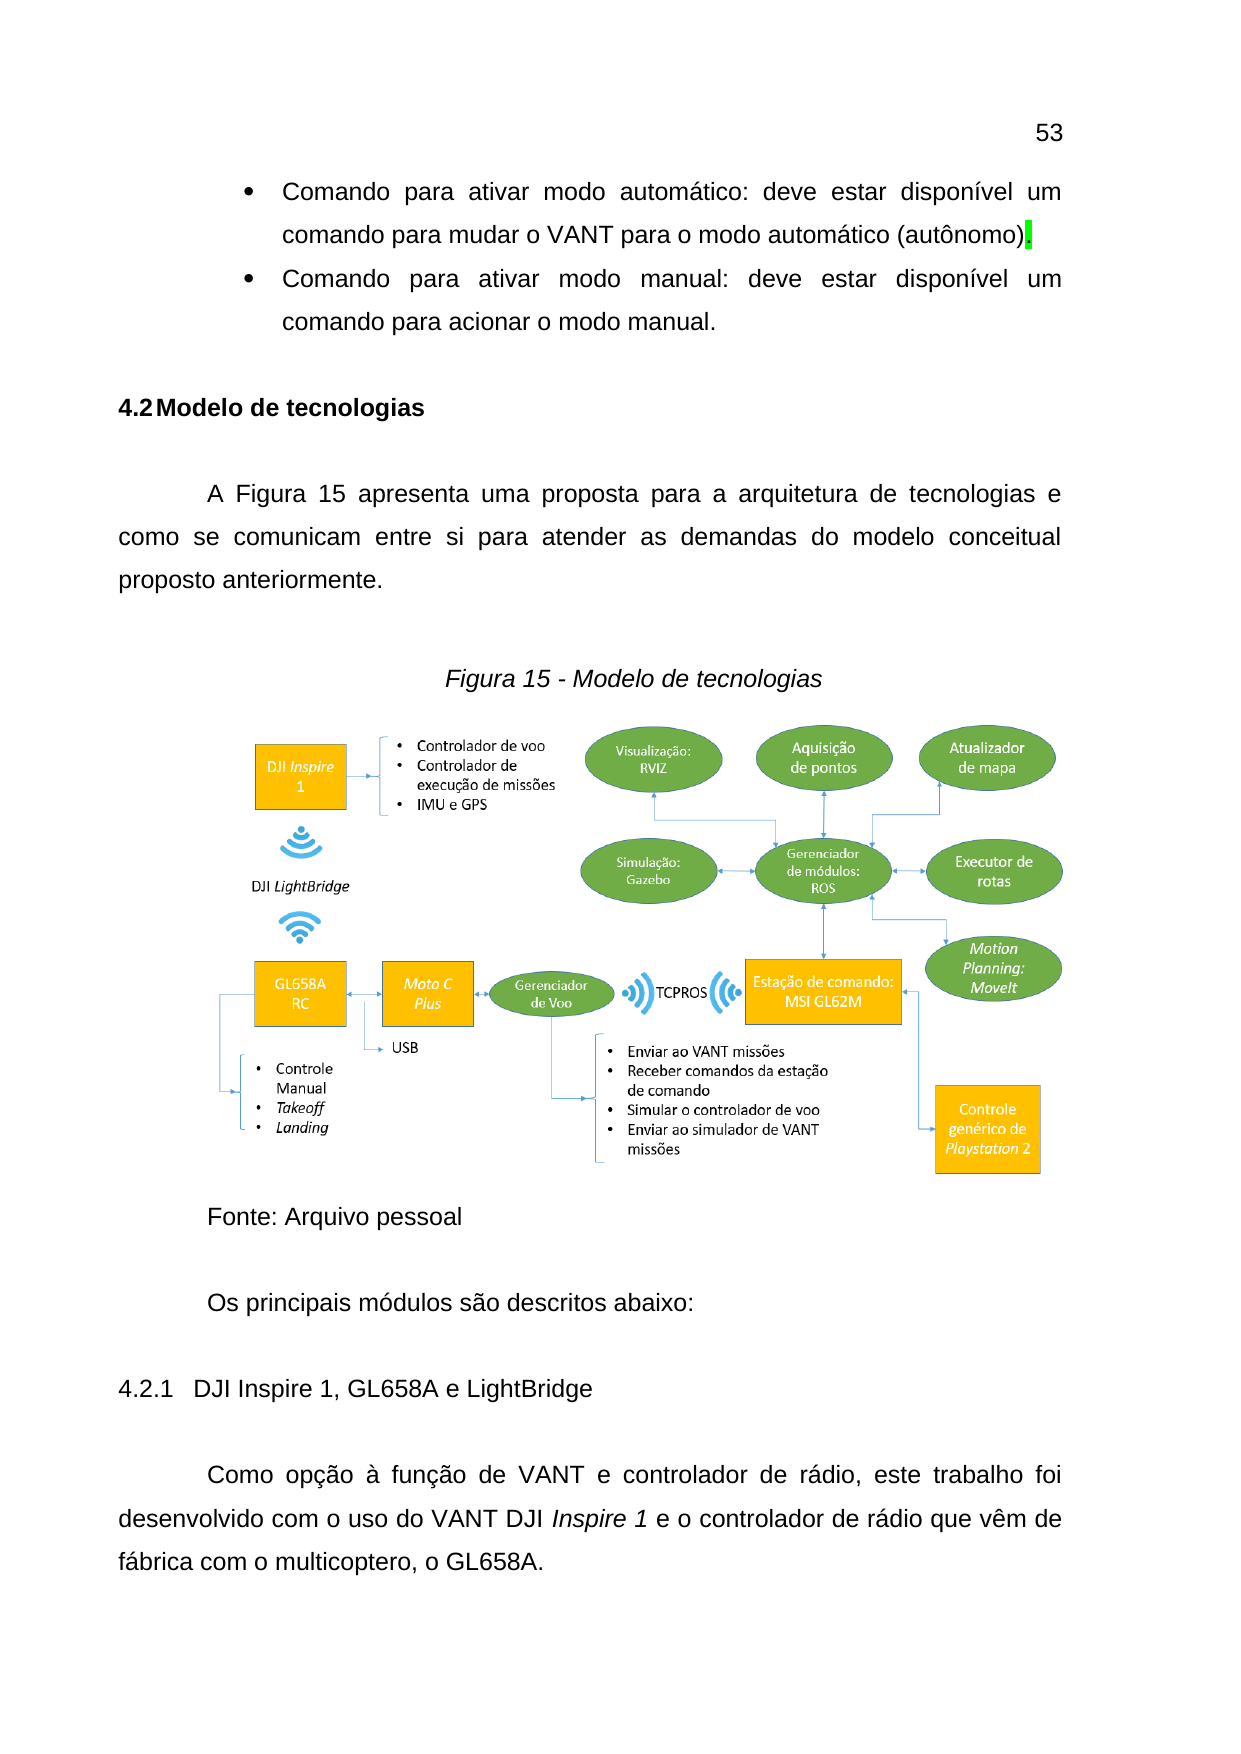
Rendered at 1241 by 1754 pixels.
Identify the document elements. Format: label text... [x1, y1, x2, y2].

text Como opção à função de VANT e controlador de rádio, este trabalho foi desenvolvido com o uso do VANT DJI Inspire 1 e o controlador de rádio que vêm de fábrica com o multicoptero, o GL658A. [118, 1461, 1063, 1576]
picture [206, 707, 1070, 1188]
text Figura 15 - Modelo de tecnologias [118, 664, 1063, 693]
subtitle Modelo de tecnologias [118, 393, 1063, 422]
list Comando para ativar modo manual: deve estar disponível um comando para acionar o modo manual. [244, 263, 1063, 336]
list Comando para ativar modo automático: deve estar disponível um comando para mudar o VANT para o modo automático (autônomo). [244, 177, 1063, 249]
text Os principais módulos são descritos abaixo: [118, 1288, 1063, 1317]
text A Figura 15 apresenta uma proposta para a arquitetura de tecnologias e como se comunicam entre si para atender as demandas do modelo conceitual proposto anteriormente. [118, 479, 1063, 594]
subtitle DJI Inspire 1, GL658A e LightBridge [118, 1374, 1063, 1403]
text Fonte: Arquivo pessoal [118, 1202, 1063, 1231]
